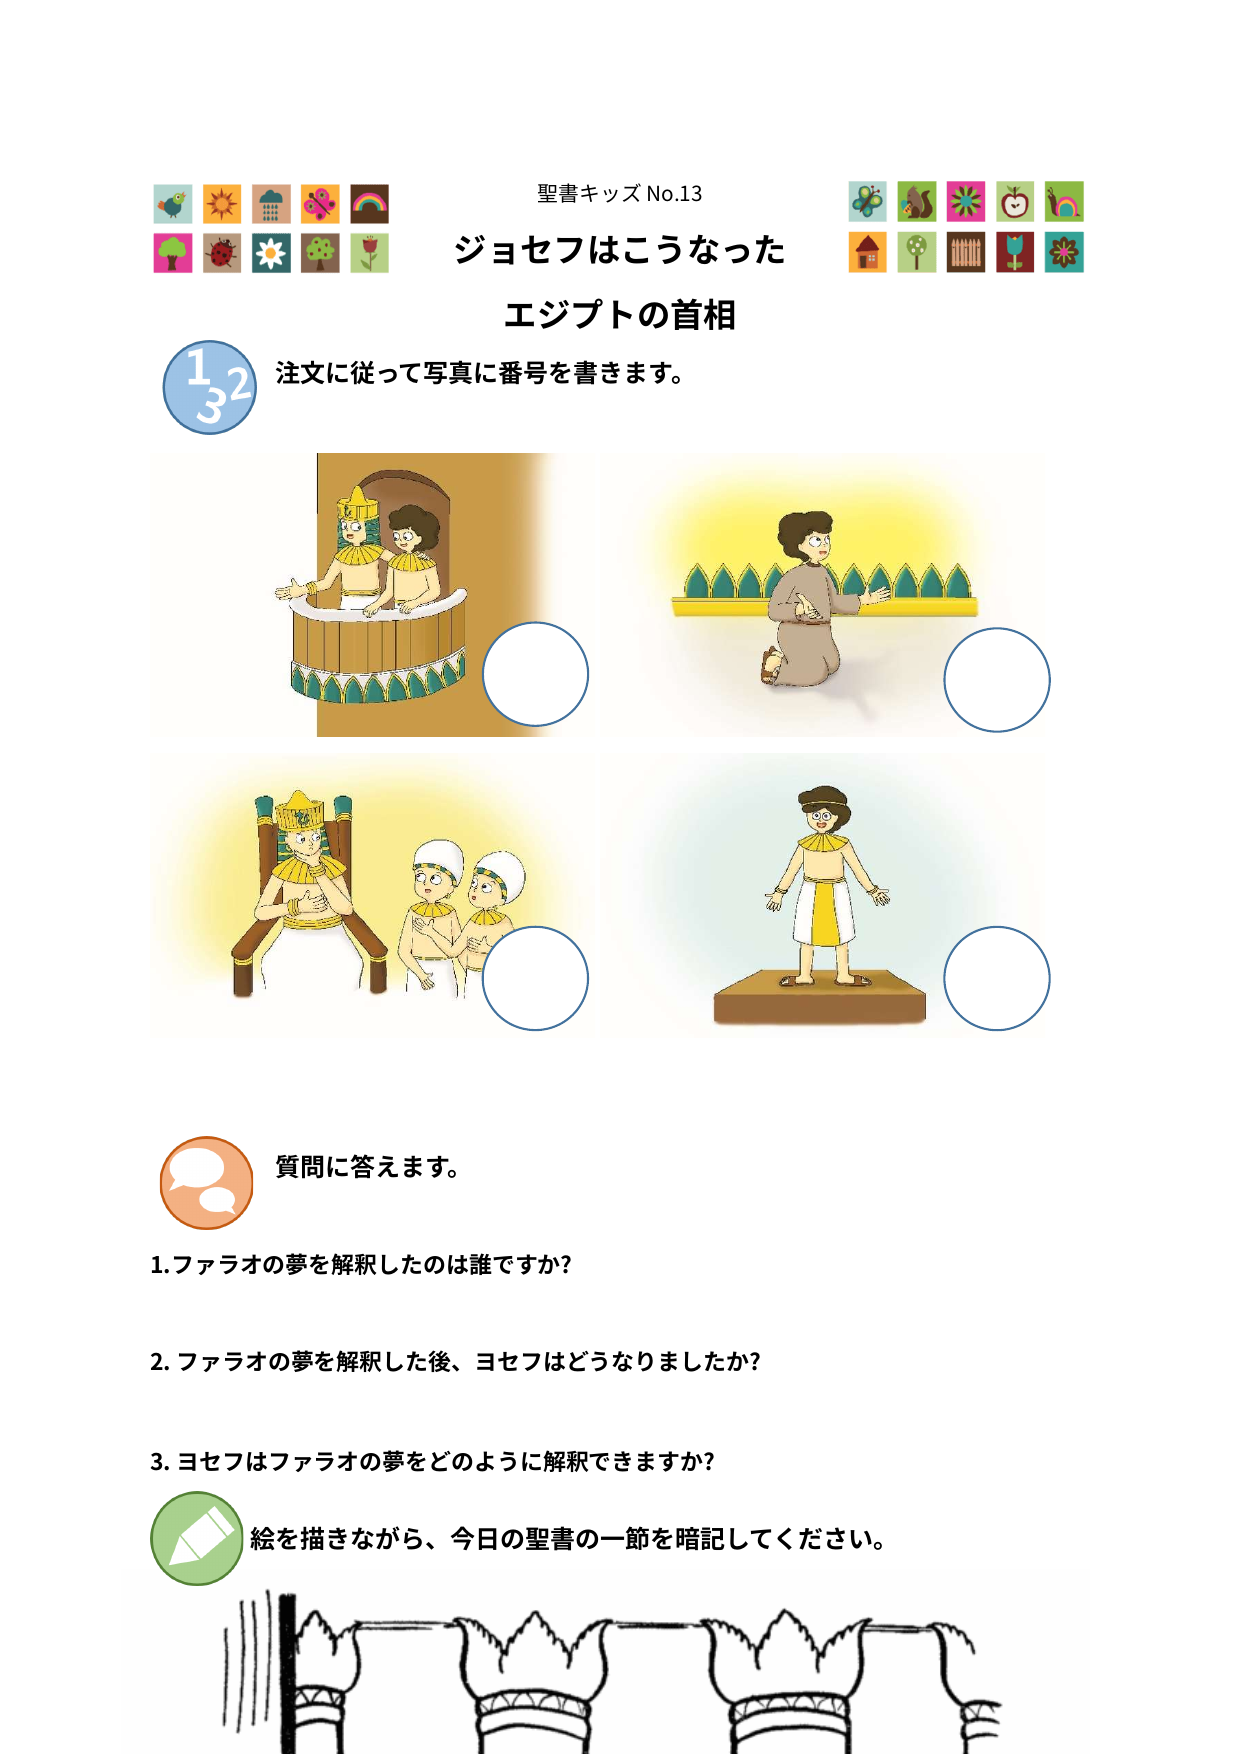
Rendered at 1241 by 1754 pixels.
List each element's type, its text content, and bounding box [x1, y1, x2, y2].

picture [600, 453, 1046, 737]
picture [121, 1491, 1091, 1754]
text 絵を描きながら、今日の聖書の一節を暗記してください。 [244, 1519, 1090, 1556]
picture [150, 753, 596, 1038]
text 注文に従って写真に番号を書きます。 [288, 354, 1090, 390]
text 3. ヨセフはファラオの夢をどのように解釈できますか? [150, 1444, 1090, 1477]
text ジョセフはこうなった [396, 224, 843, 272]
picture [843, 179, 1085, 277]
picture [159, 1136, 254, 1230]
text 1.ファラオの夢を解釈したのは誰ですか? [150, 1247, 1090, 1281]
picture [150, 183, 396, 277]
text 2. ファラオの夢を解釈した後、ヨセフはどうなりましたか? [150, 1344, 1090, 1377]
picture [600, 753, 1046, 1038]
text 質問に答えます。 [254, 1148, 1090, 1184]
text 聖書キッズ No.13 [150, 177, 1090, 207]
text エジプトの首相 [150, 289, 1090, 337]
picture [150, 321, 596, 737]
